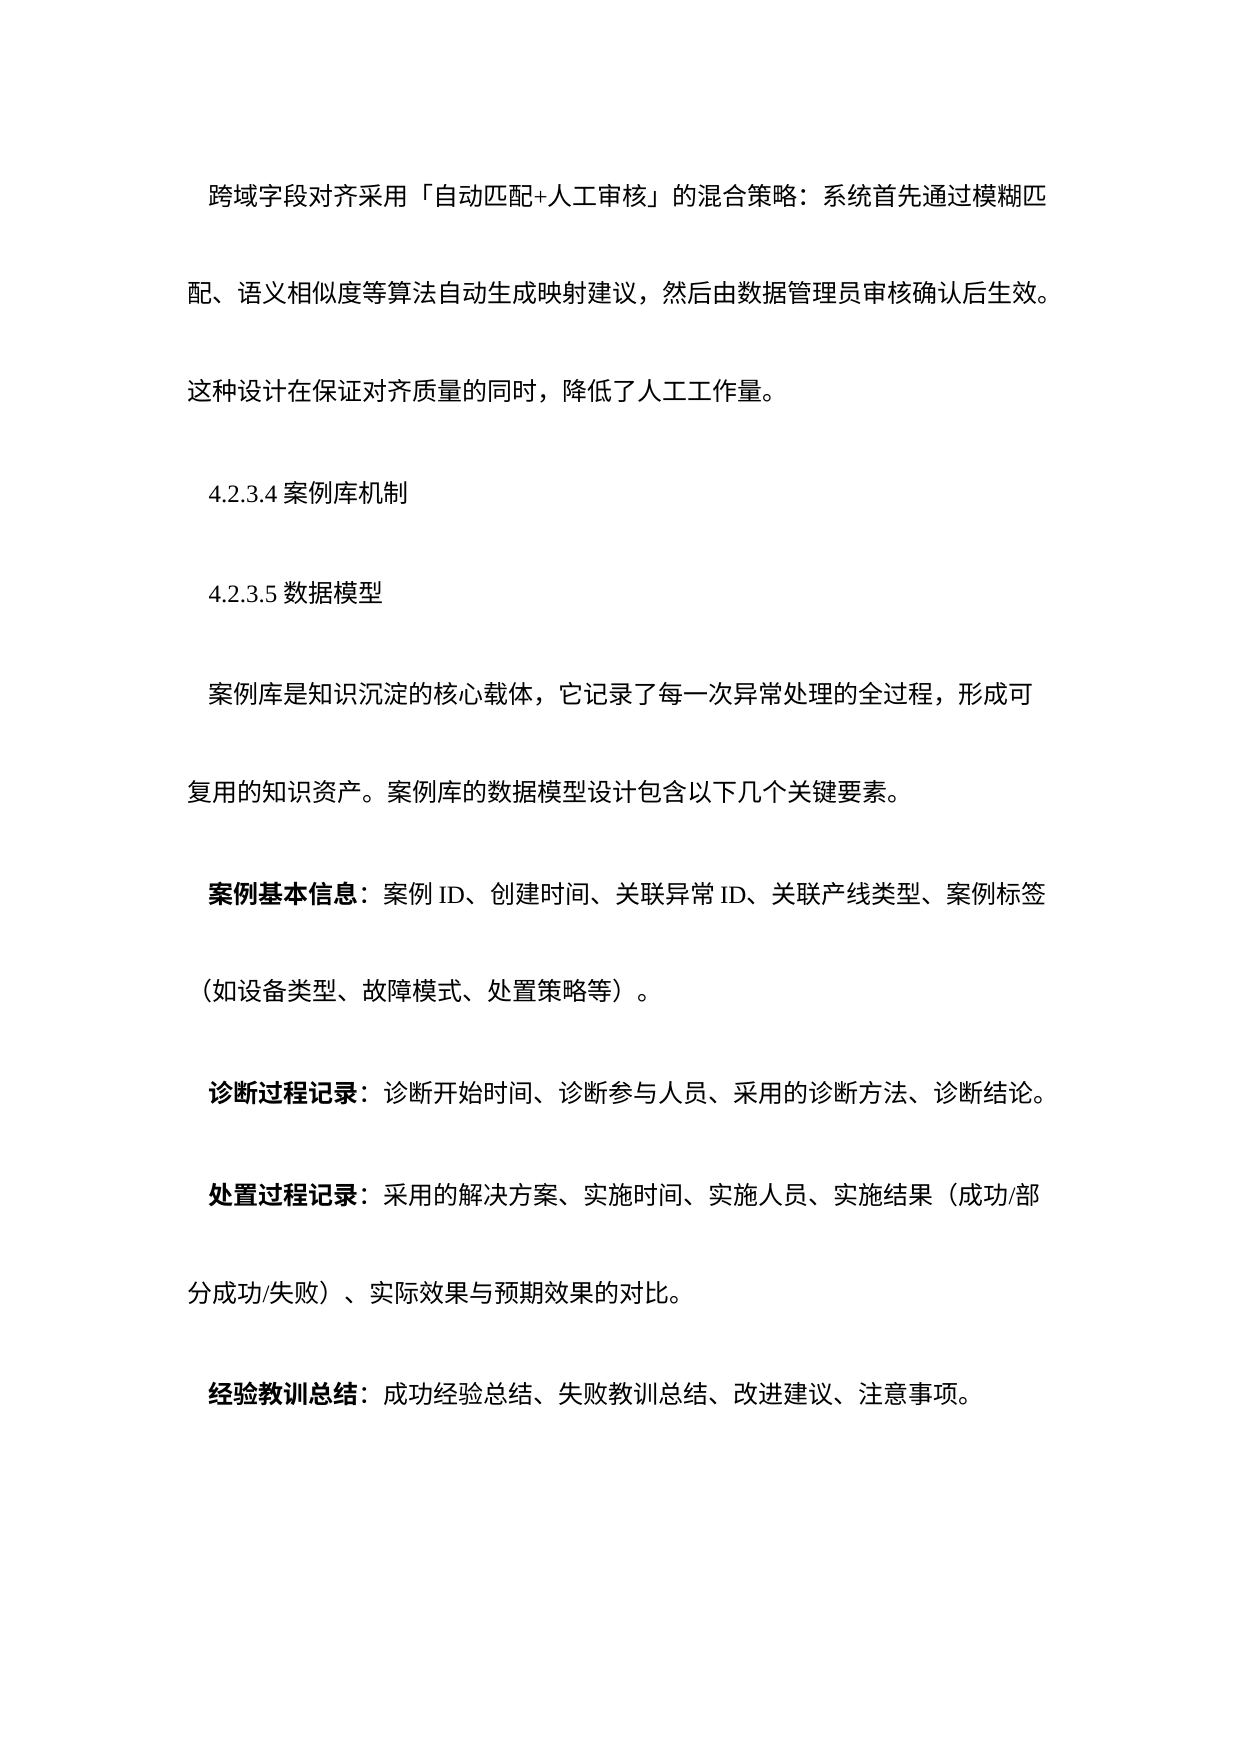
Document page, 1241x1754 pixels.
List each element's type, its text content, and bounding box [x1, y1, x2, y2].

text 案例库是知识沉淀的核心载体，它记录了每一次异常处理的全过程，形成可复用的知识资产。案例库的数据模型设计包含以下几个关键要素。 [187, 661, 1053, 823]
text 处置过程记录：采用的解决方案、实施时间、实施人员、实施结果（成功/部分成功/失败）、实际效果与预期效果的对比。 [187, 1161, 1053, 1324]
text 跨域字段对齐采用「自动匹配+人工审核」的混合策略：系统首先通过模糊匹配、语义相似度等算法自动生成映射建议，然后由数据管理员审核确认后生效。这种设计在保证对齐质量的同时，降低了人工工作量。 [187, 162, 1053, 422]
text 4.2.3.4 案例库机制 [187, 459, 1053, 524]
text 4.2.3.5 数据模型 [187, 559, 1053, 624]
text 案例基本信息：案例ID、创建时间、关联异常ID、关联产线类型、案例标签（如设备类型、故障模式、处置策略等）。 [187, 860, 1053, 1022]
text 诊断过程记录：诊断开始时间、诊断参与人员、采用的诊断方法、诊断结论。 [187, 1059, 1053, 1124]
text 经验教训总结：成功经验总结、失败教训总结、改进建议、注意事项。 [187, 1361, 1053, 1426]
